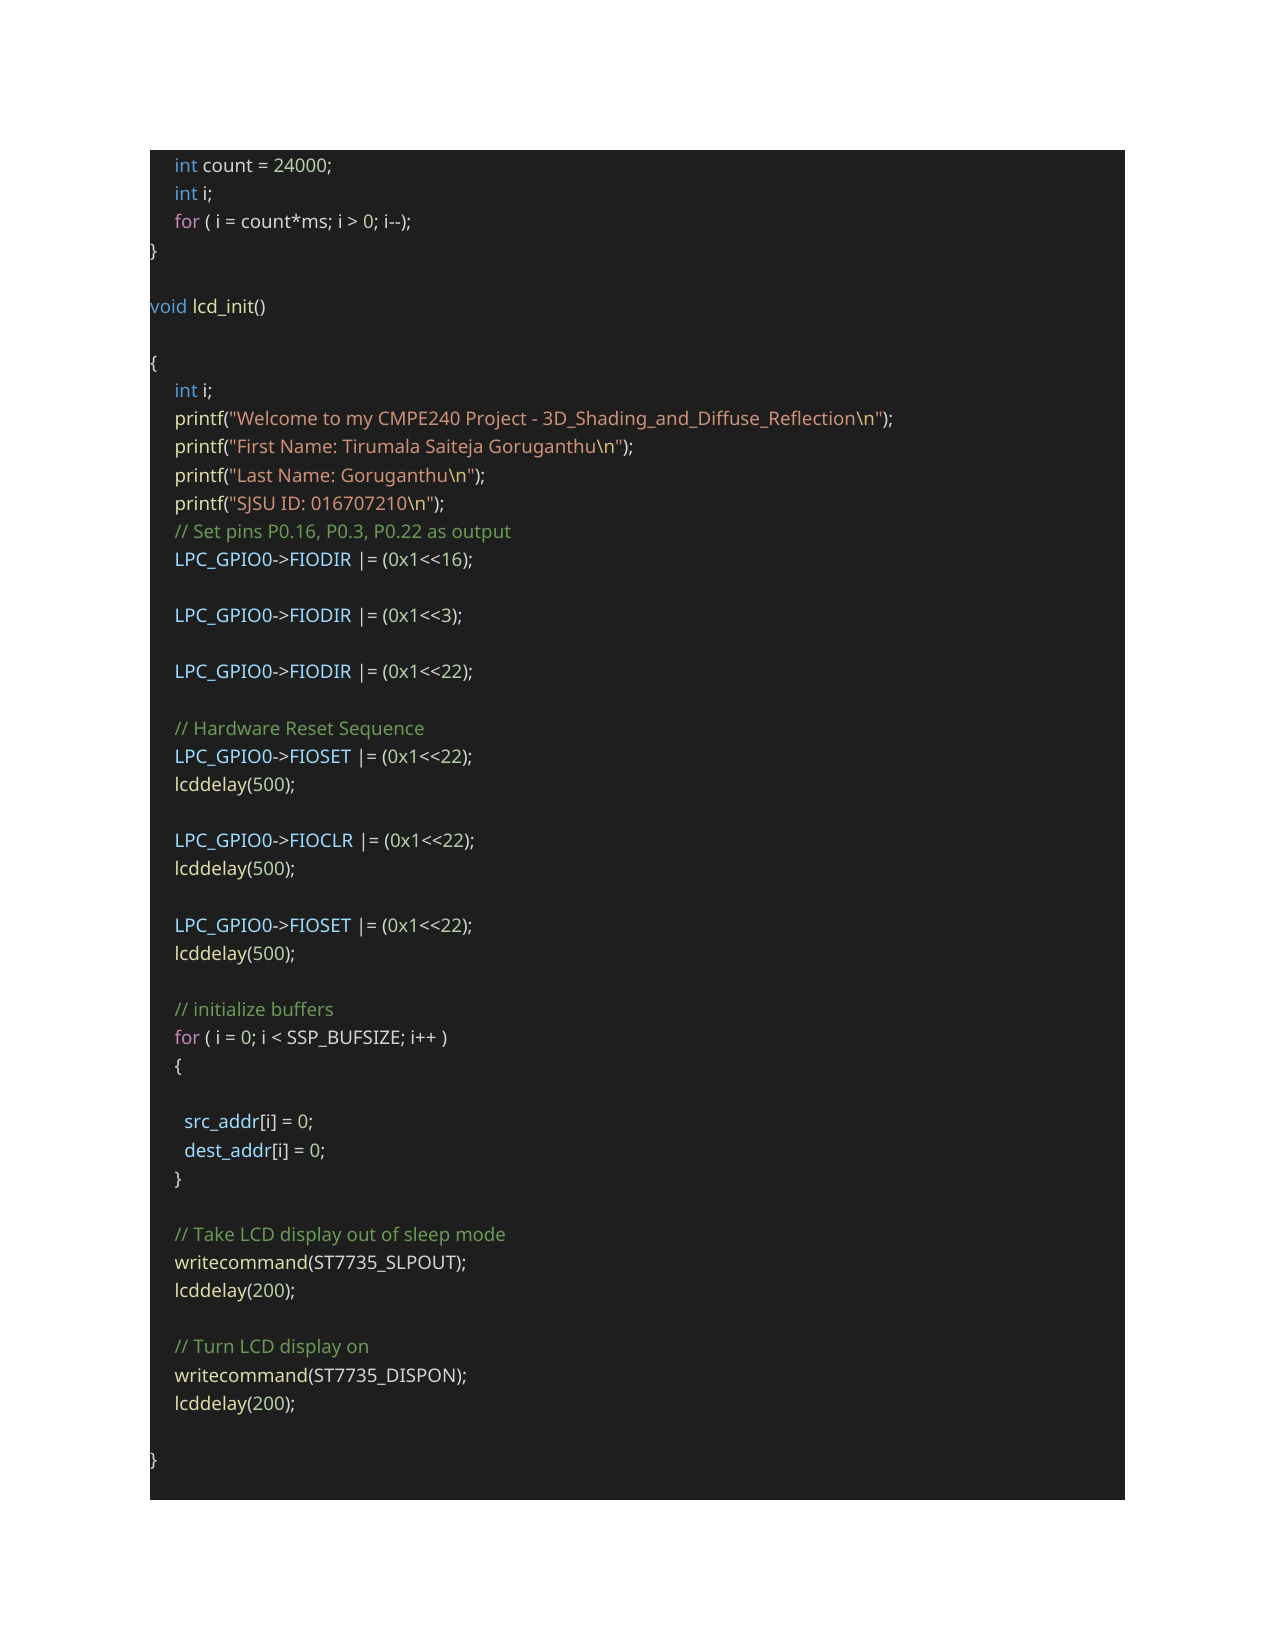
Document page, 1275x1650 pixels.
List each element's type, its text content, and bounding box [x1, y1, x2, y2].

text // Hardware Reset Sequence [150, 712, 1125, 741]
text } [150, 234, 1125, 262]
text lcddelay(200); [150, 1275, 1125, 1303]
text { [150, 347, 1125, 375]
text lcddelay(500); [150, 937, 1125, 966]
text LPC_GPIO0->FIODIR |= (0x1<<16); [150, 544, 1125, 572]
text } [150, 1162, 1125, 1191]
text // Set pins P0.16, P0.3, P0.22 as output [150, 516, 1125, 544]
text LPC_GPIO0->FIOCLR |= (0x1<<22); [150, 825, 1125, 853]
text lcddelay(200); [150, 1387, 1125, 1416]
text printf("First Name: Tirumala Saiteja Goruganthu\n"); [150, 431, 1125, 459]
text LPC_GPIO0->FIOSET |= (0x1<<22); [150, 909, 1125, 937]
text void lcd_init() [150, 291, 1125, 319]
text int count = 24000; [150, 150, 1125, 178]
text dest_addr[i] = 0; [150, 1134, 1125, 1162]
text { [150, 1050, 1125, 1078]
text } [150, 1444, 1125, 1472]
text lcddelay(500); [150, 769, 1125, 797]
text int i; [150, 375, 1125, 403]
text src_addr[i] = 0; [150, 1106, 1125, 1134]
text int i; [150, 178, 1125, 206]
text writecommand(ST7735_SLPOUT); [150, 1247, 1125, 1275]
text // Turn LCD display on [150, 1331, 1125, 1359]
text printf("Last Name: Goruganthu\n"); [150, 459, 1125, 487]
text LPC_GPIO0->FIOSET |= (0x1<<22); [150, 741, 1125, 769]
text LPC_GPIO0->FIODIR |= (0x1<<22); [150, 656, 1125, 684]
text lcddelay(500); [150, 853, 1125, 881]
text writecommand(ST7735_DISPON); [150, 1359, 1125, 1387]
text // Take LCD display out of sleep mode [150, 1219, 1125, 1247]
text LPC_GPIO0->FIODIR |= (0x1<<3); [150, 600, 1125, 628]
text for ( i = count*ms; i > 0; i--); [150, 206, 1125, 234]
text // initialize buffers [150, 994, 1125, 1022]
text printf("Welcome to my CMPE240 Project - 3D_Shading_and_Diffuse_Reflection\n"); [150, 403, 1125, 431]
text for ( i = 0; i < SSP_BUFSIZE; i++ ) [150, 1022, 1125, 1050]
text printf("SJSU ID: 016707210\n"); [150, 487, 1125, 516]
